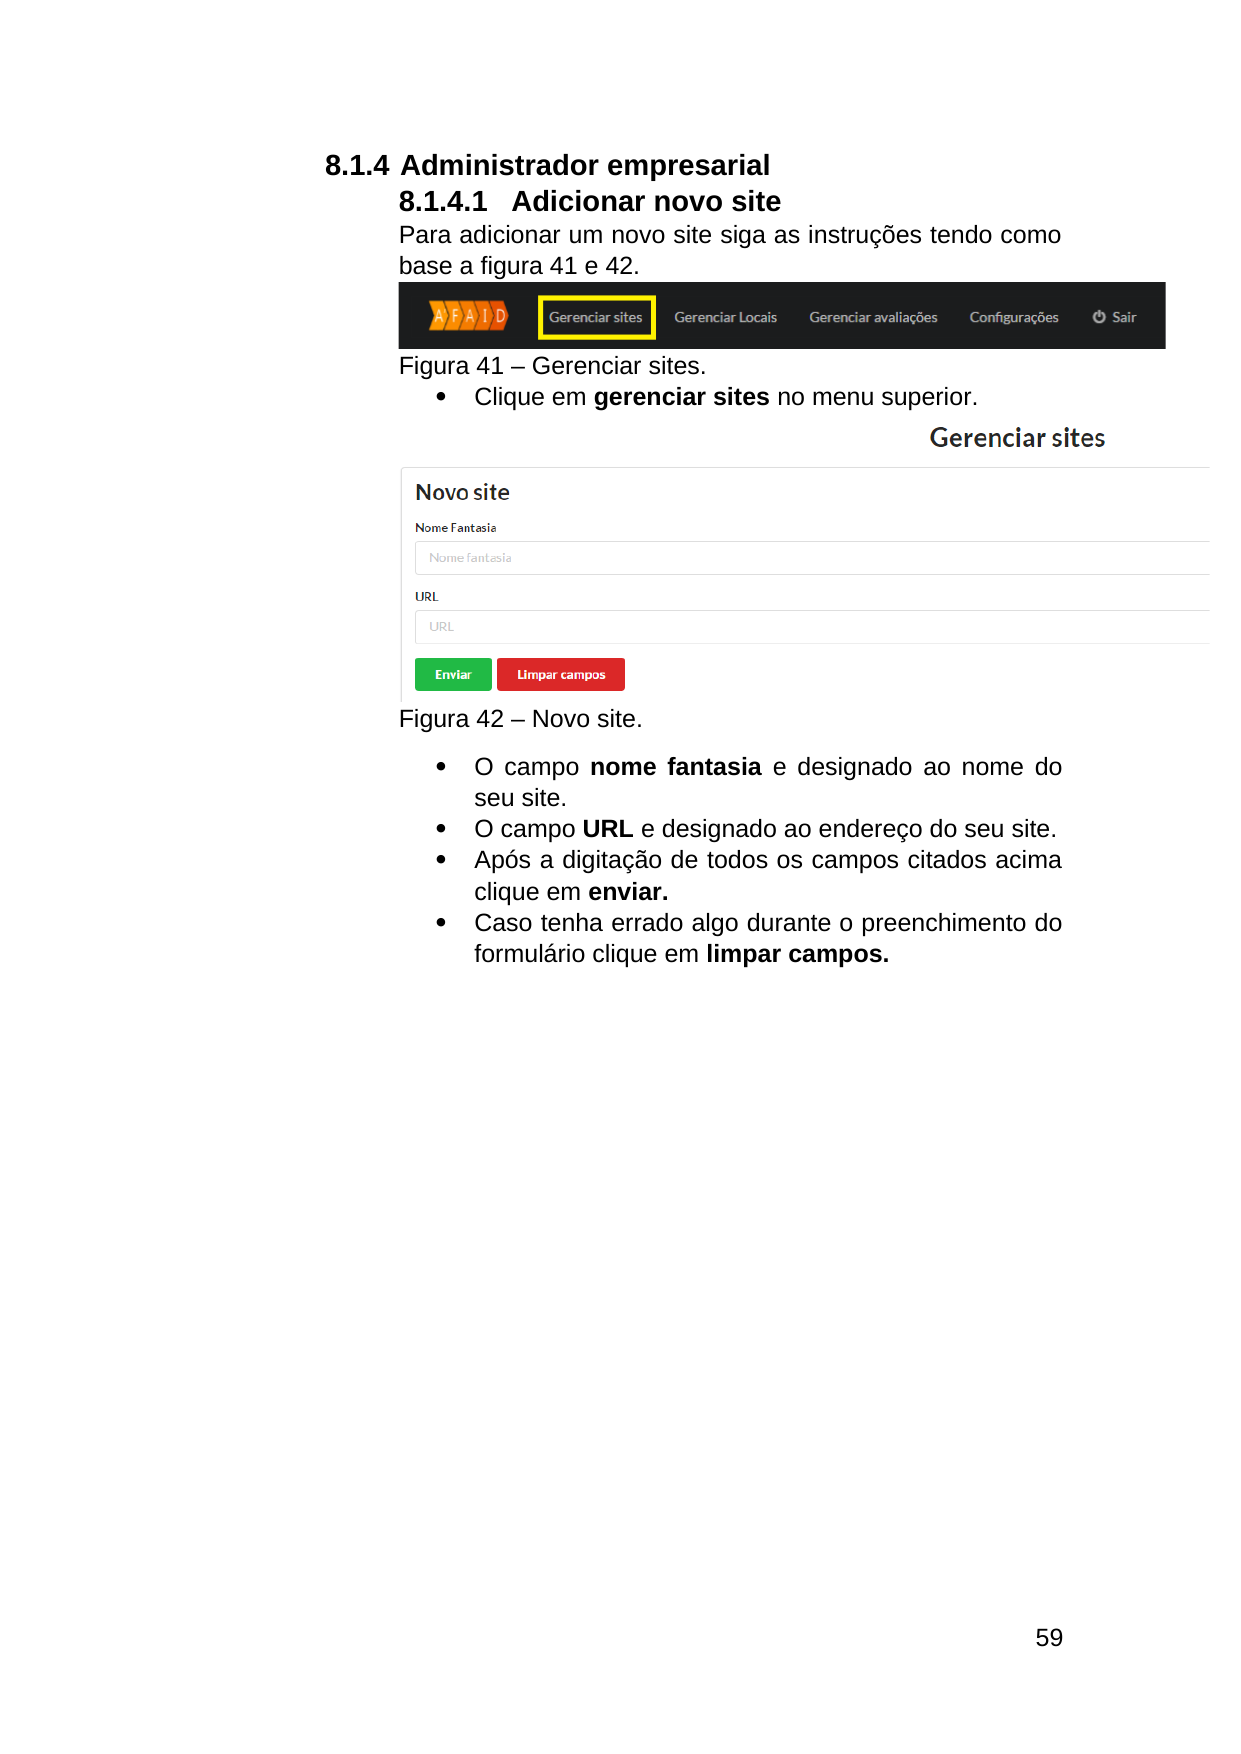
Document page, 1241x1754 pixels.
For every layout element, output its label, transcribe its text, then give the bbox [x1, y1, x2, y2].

picture [398, 412, 1210, 702]
text Para adicionar um novo site siga as instruções tendo como base a figura 41 e 42. [398, 220, 1063, 280]
picture [398, 282, 1166, 349]
list O campo nome fantasia e designado ao nome do seu site. [437, 752, 1063, 812]
list Caso tenha errado algo durante o preenchimento do formulário clique em limpar campos. [437, 907, 1063, 967]
list O campo URL e designado ao endereço do seu site. [437, 814, 1063, 843]
list Administrador empresarial [325, 148, 1063, 181]
text Figura 41 – Gerenciar sites. [177, 351, 1063, 379]
list Após a digitação de todos os campos citados acima clique em enviar. [437, 845, 1063, 905]
text Figura 42 – Novo site. [177, 704, 1063, 733]
list Clique em gerenciar sites no menu superior. [437, 382, 1063, 411]
list Adicionar novo site [398, 184, 1063, 217]
